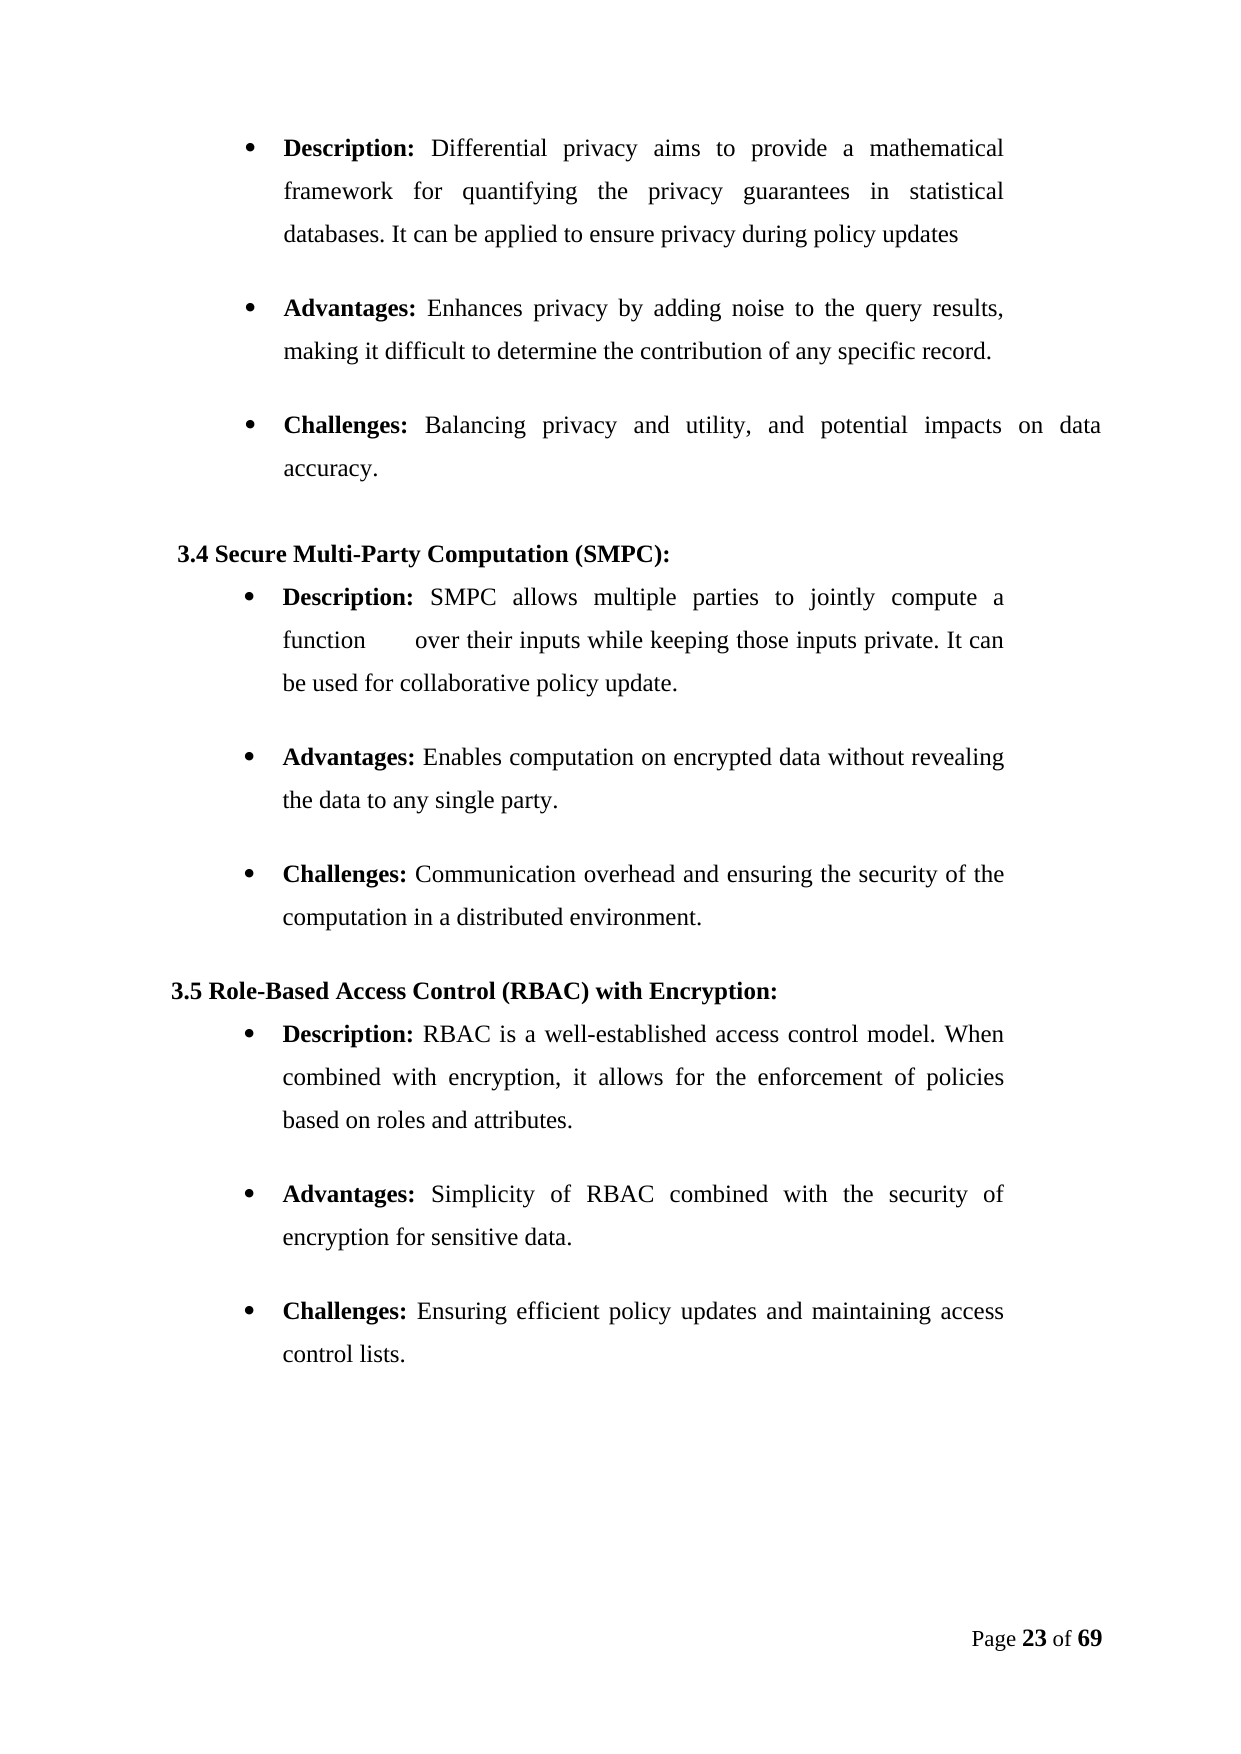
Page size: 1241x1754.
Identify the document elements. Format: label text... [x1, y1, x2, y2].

text 3.4 Secure Multi-Party Computation (SMPC): [171, 539, 1102, 568]
list Advantages: Simplicity of RBAC combined with the security of encryption for sensitive data. [245, 1179, 1005, 1251]
list Advantages: Enables computation on encrypted data without revealing the data to any single party. [245, 742, 1005, 814]
list Description: RBAC is a well-established access control model. When combined with encryption, it allows for the enforcement of policies based on roles and attributes. [245, 1019, 1005, 1134]
list Challenges: Communication overhead and ensuring the security of the computation in a distributed environment. [245, 859, 1005, 931]
text 3.5 Role-Based Access Control (RBAC) with Encryption: [171, 976, 1102, 1005]
list Challenges: Balancing privacy and utility, and potential impacts on data accuracy. [246, 410, 1102, 482]
list Description: SMPC allows multiple parties to jointly compute a function over their inputs while keeping those inputs private. It can be used for collaborative policy update. [245, 582, 1005, 697]
list Challenges: Ensuring efficient policy updates and maintaining access control lists. [245, 1296, 1005, 1368]
list Advantages: Enhances privacy by adding noise to the query results, making it difficult to determine the contribution of any specific record. [246, 293, 1005, 365]
list Description: Differential privacy aims to provide a mathematical framework for quantifying the privacy guarantees in statistical databases. It can be applied to ensure privacy during policy updates [246, 133, 1005, 248]
